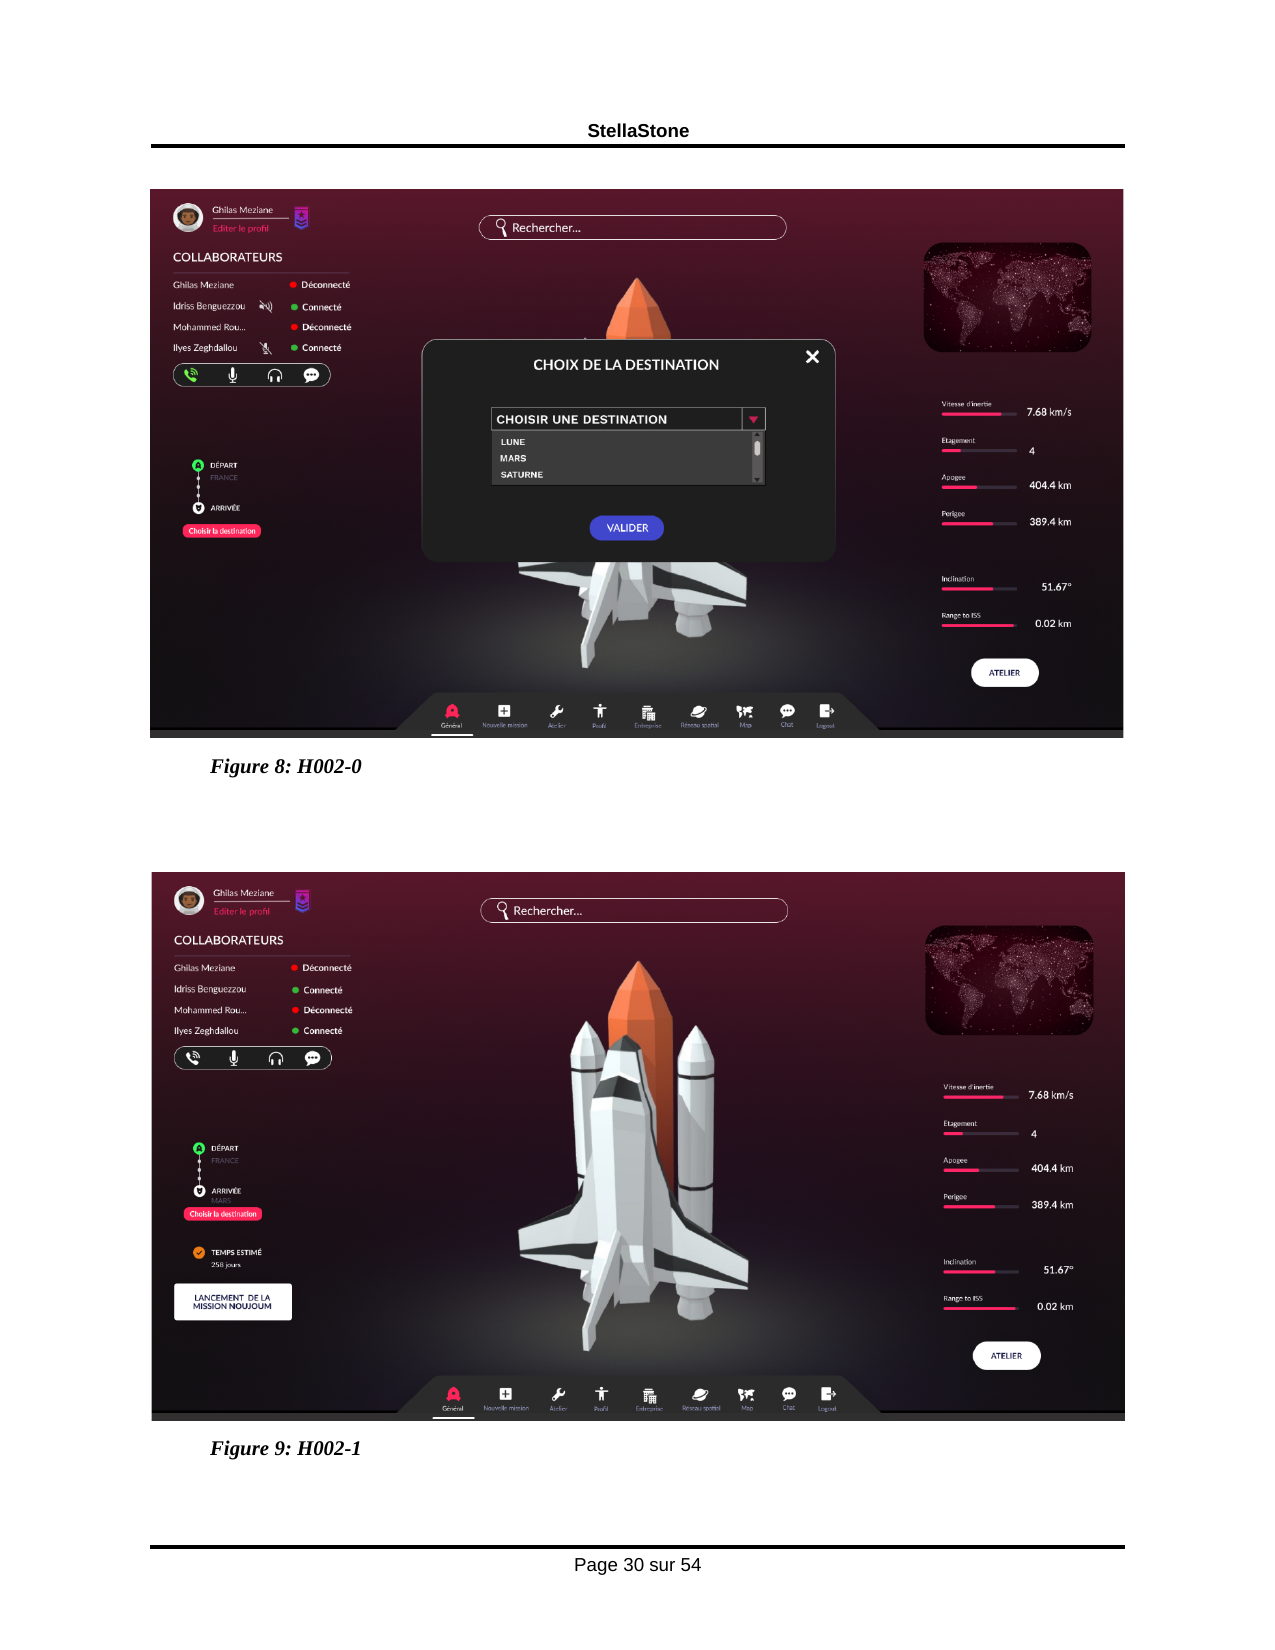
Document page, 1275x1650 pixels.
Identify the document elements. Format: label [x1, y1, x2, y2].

picture [150, 189, 1124, 738]
picture [151, 872, 1125, 1421]
